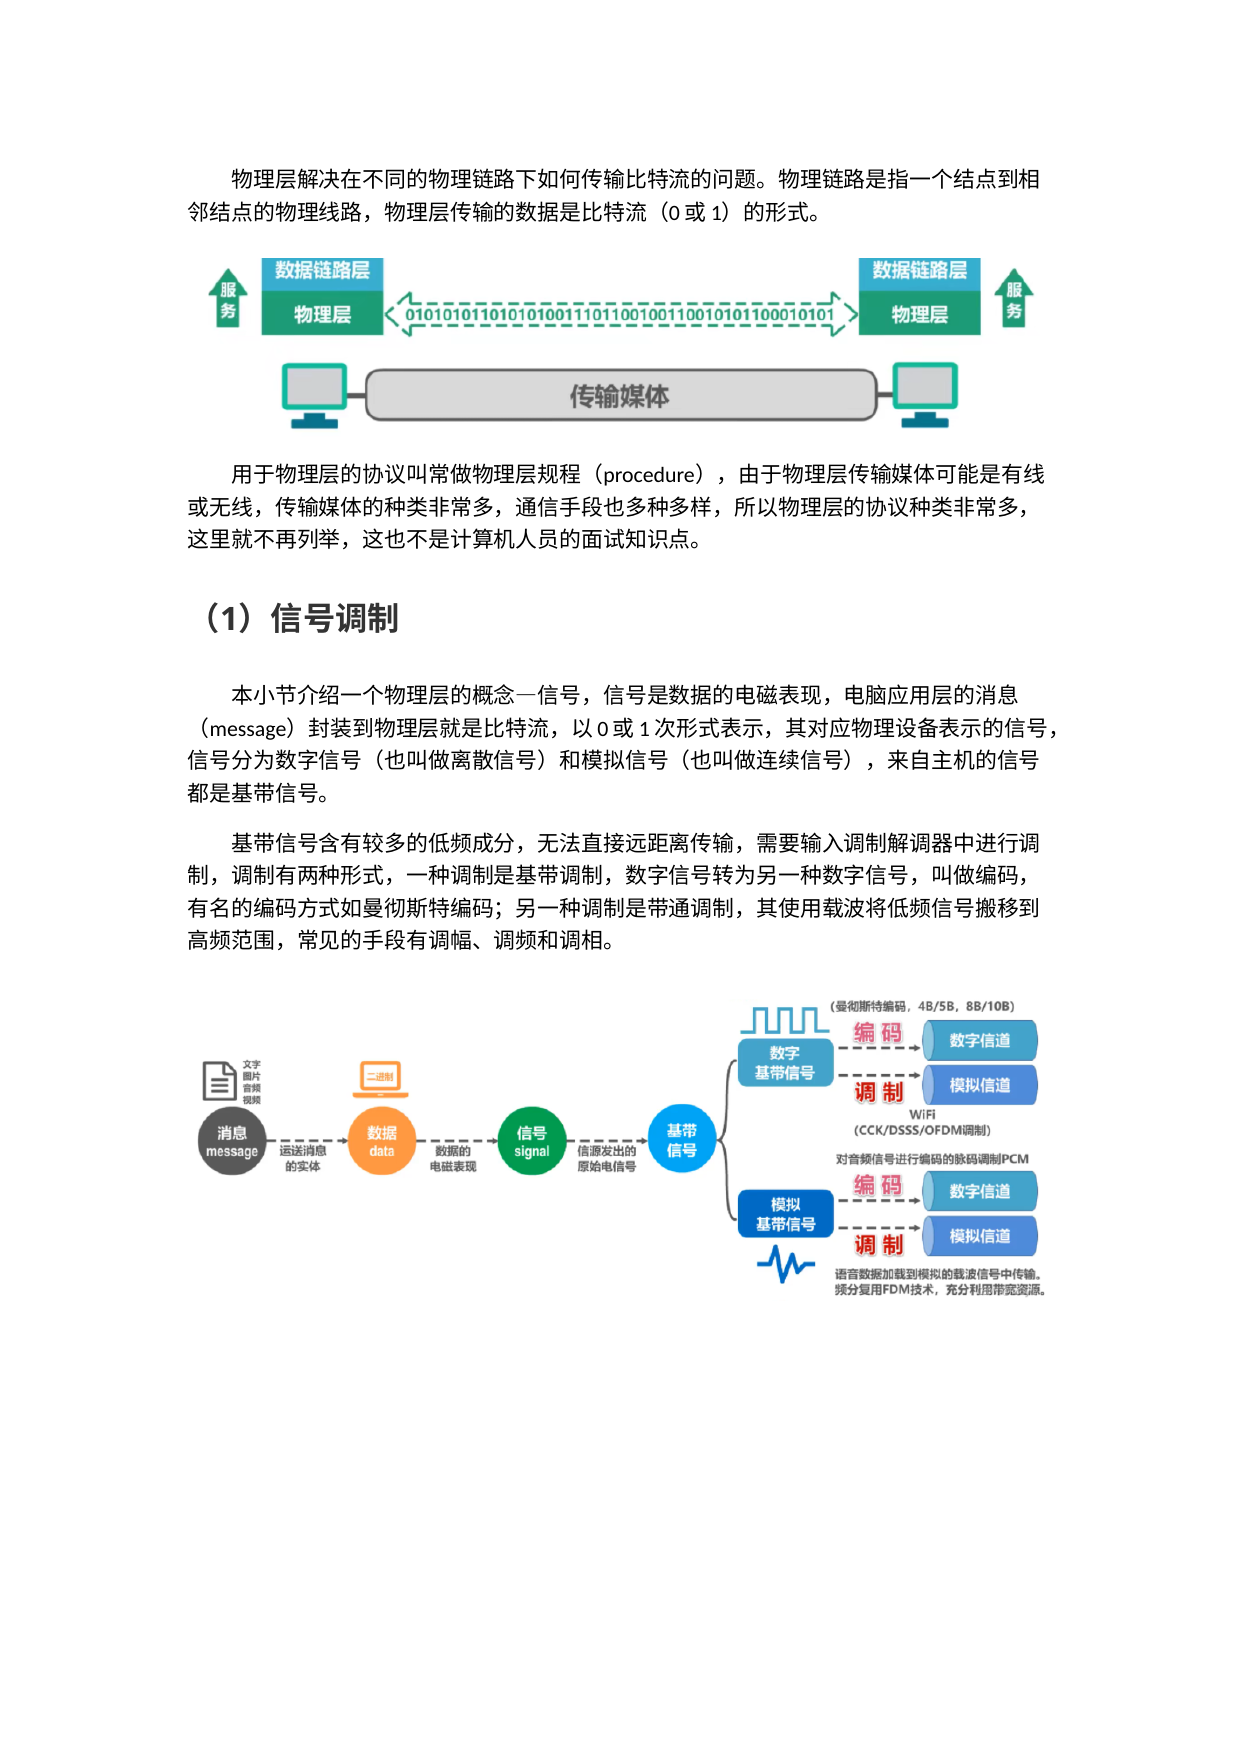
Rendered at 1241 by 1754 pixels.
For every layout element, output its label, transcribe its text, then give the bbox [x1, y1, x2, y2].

subtitle （1）信号调制 [187, 584, 1053, 649]
text 用于物理层的协议叫常做物理层规程（procedure），由于物理层传输媒体可能是有线或无线，传输媒体的种类非常多，通信手段也多种多样，所以物理层的协议种类非常多，这里就不再列举，这也不是计算机人员的面试知识点。 [187, 457, 1053, 554]
text 本小节介绍一个物理层的概念—信号，信号是数据的电磁表现，电脑应用层的消息（message）封装到物理层就是比特流，以0或1次形式表示，其对应物理设备表示的信号，信号分为数字信号（也叫做离散信号）和模拟信号（也叫做连续信号），来自主机的信号都是基带信号。 [187, 678, 1053, 808]
picture [187, 988, 1052, 1315]
text 物理层解决在不同的物理链路下如何传输比特流的问题。物理链路是指一个结点到相邻结点的物理线路，物理层传输的数据是比特流（0或1）的形式。 [187, 162, 1053, 227]
text 基带信号含有较多的低频成分，无法直接远距离传输，需要输入调制解调器中进行调制，调制有两种形式，一种调制是基带调制，数字信号转为另一种数字信号，叫做编码，有名的编码方式如曼彻斯特编码；另一种调制是带通调制，其使用载波将低频信号搬移到高频范围，常见的手段有调幅、调频和调相。 [187, 825, 1053, 955]
picture [187, 246, 1052, 438]
